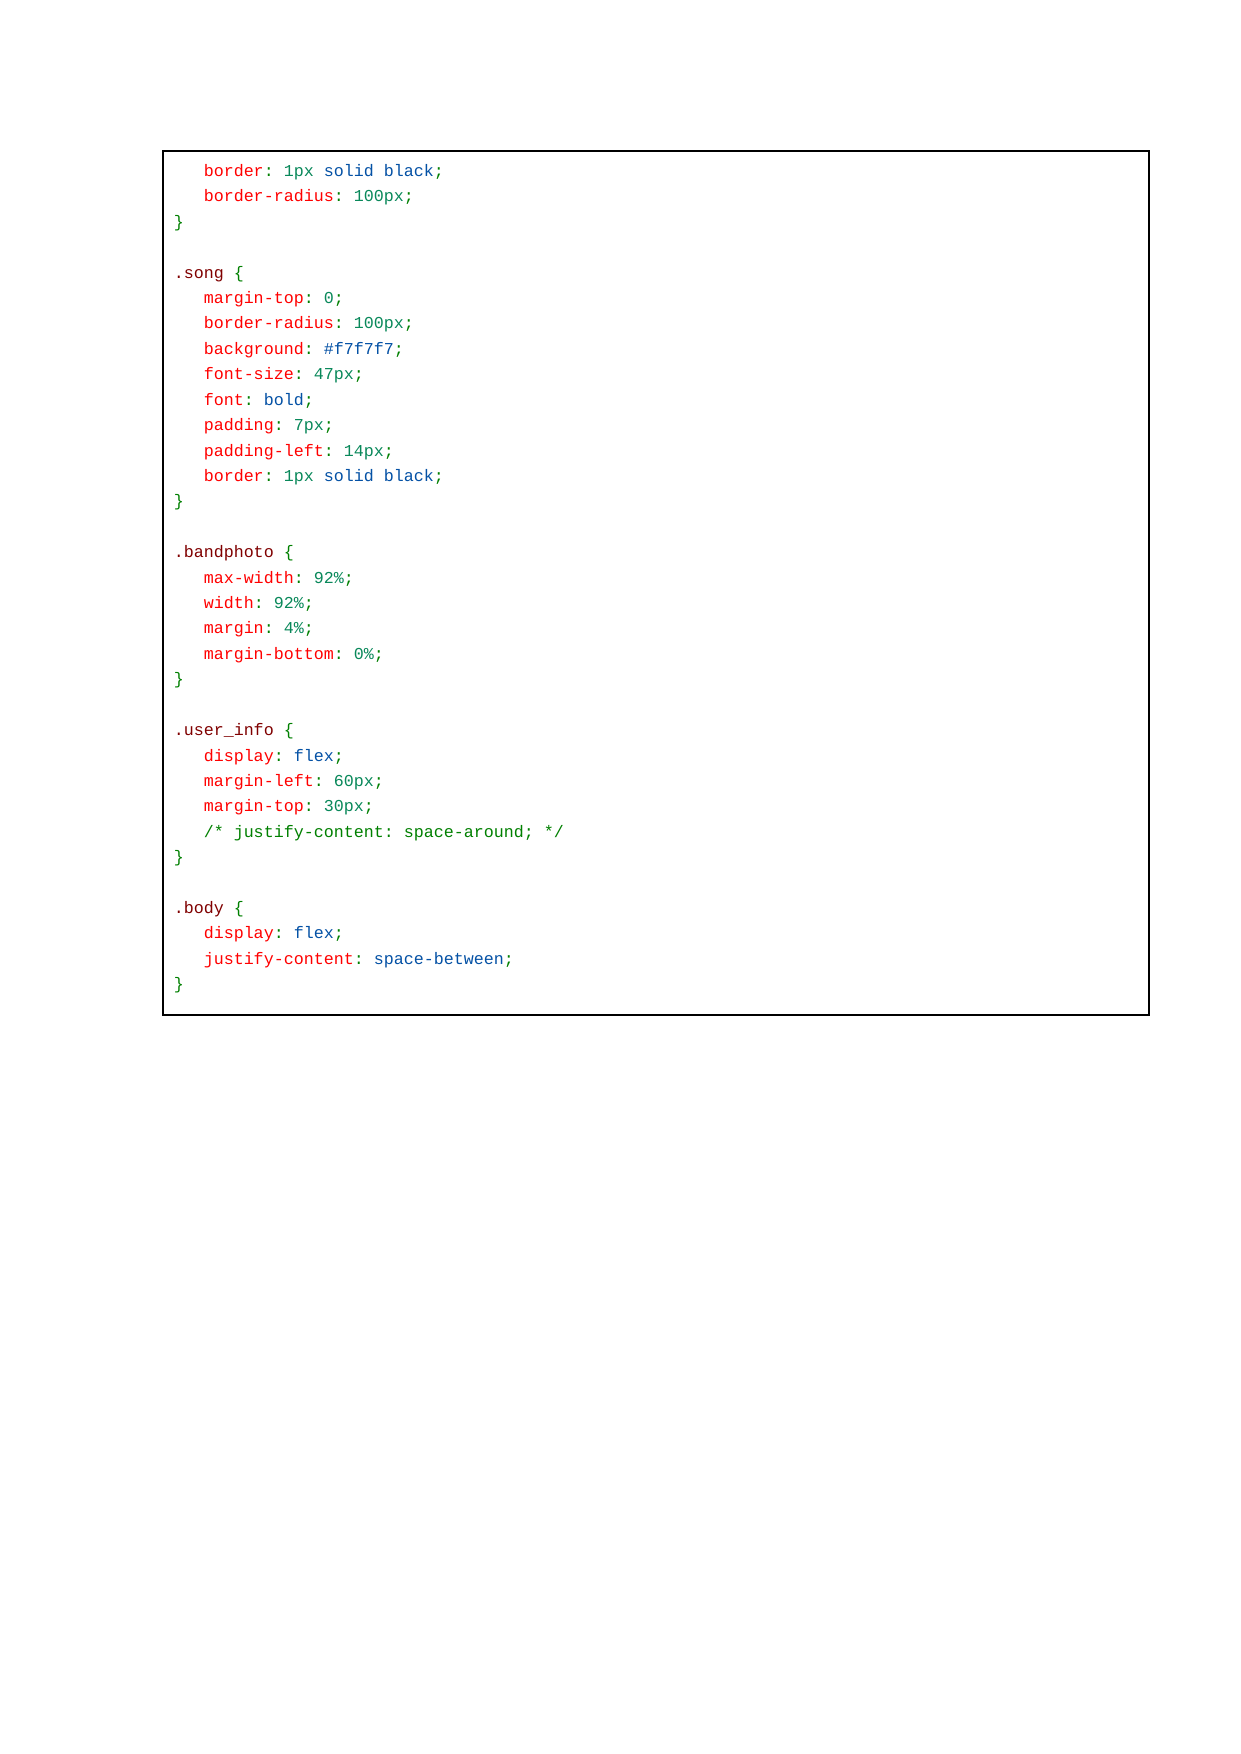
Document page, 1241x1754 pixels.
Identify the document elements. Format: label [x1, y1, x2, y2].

table_cell [164, 152, 1148, 1014]
